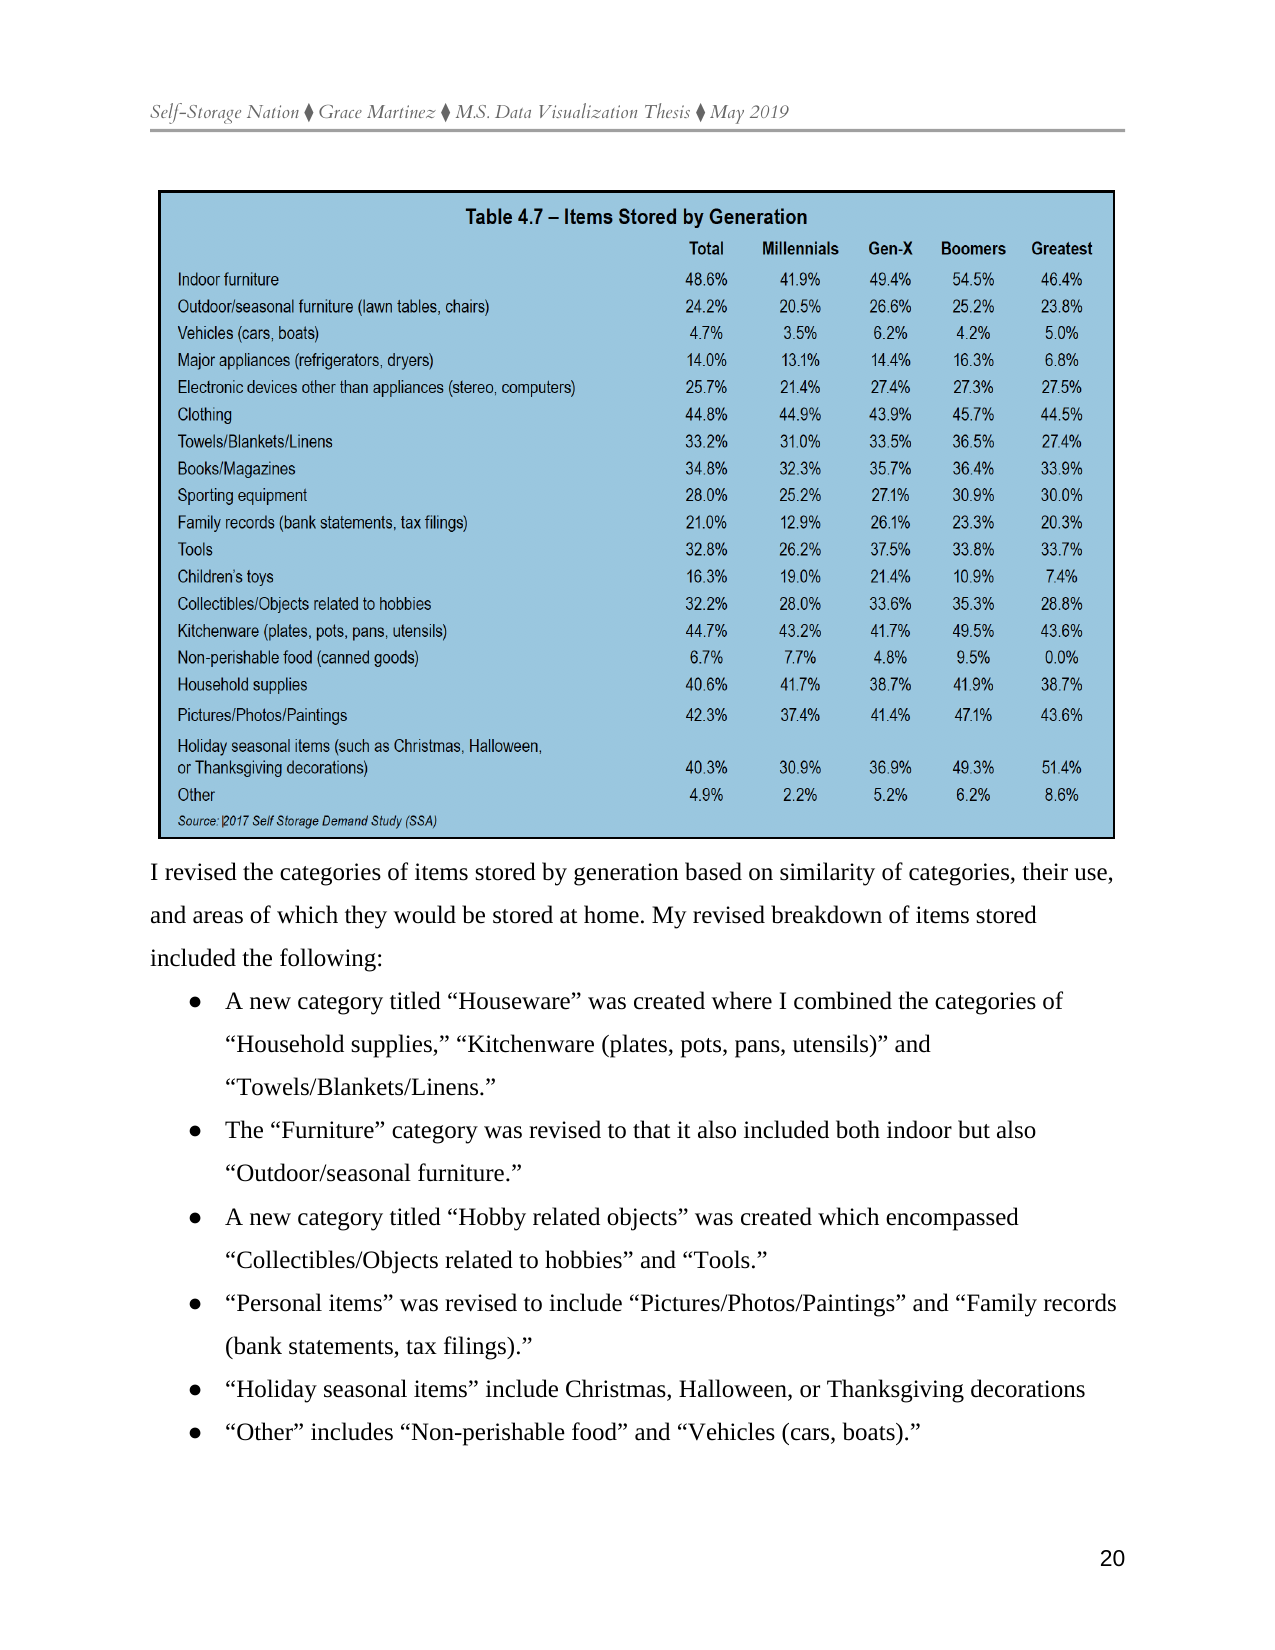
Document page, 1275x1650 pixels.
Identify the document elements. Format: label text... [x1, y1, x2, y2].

list “Personal items” was revised to include “Pictures/Photos/Paintings” and “Family records (bank statements, tax filings).” [187, 1288, 1125, 1360]
list “Other” includes “Non-perishable food” and “Vehicles (cars, boats).” [187, 1417, 1125, 1446]
list A new category titled “Houseware” was created where I combined the categories of “Household supplies,” “Kitchenware (plates, pots, pans, utensils)” and “Towels/Blankets/Linens.” [187, 986, 1125, 1101]
picture [150, 183, 1125, 853]
list The “Furniture” category was revised to that it also included both indoor but also “Outdoor/seasonal furniture.” [187, 1115, 1125, 1187]
text I revised the categories of items stored by generation based on similarity of categories, their use, and areas of which they would be stored at home. My revised breakdown of items stored included the following: [150, 857, 1125, 972]
list “Holiday seasonal items” include Christmas, Halloween, or Thanksgiving decorations [187, 1374, 1125, 1403]
list A new category titled “Hobby related objects” was created which encompassed “Collectibles/Objects related to hobbies” and “Tools.” [187, 1202, 1125, 1273]
